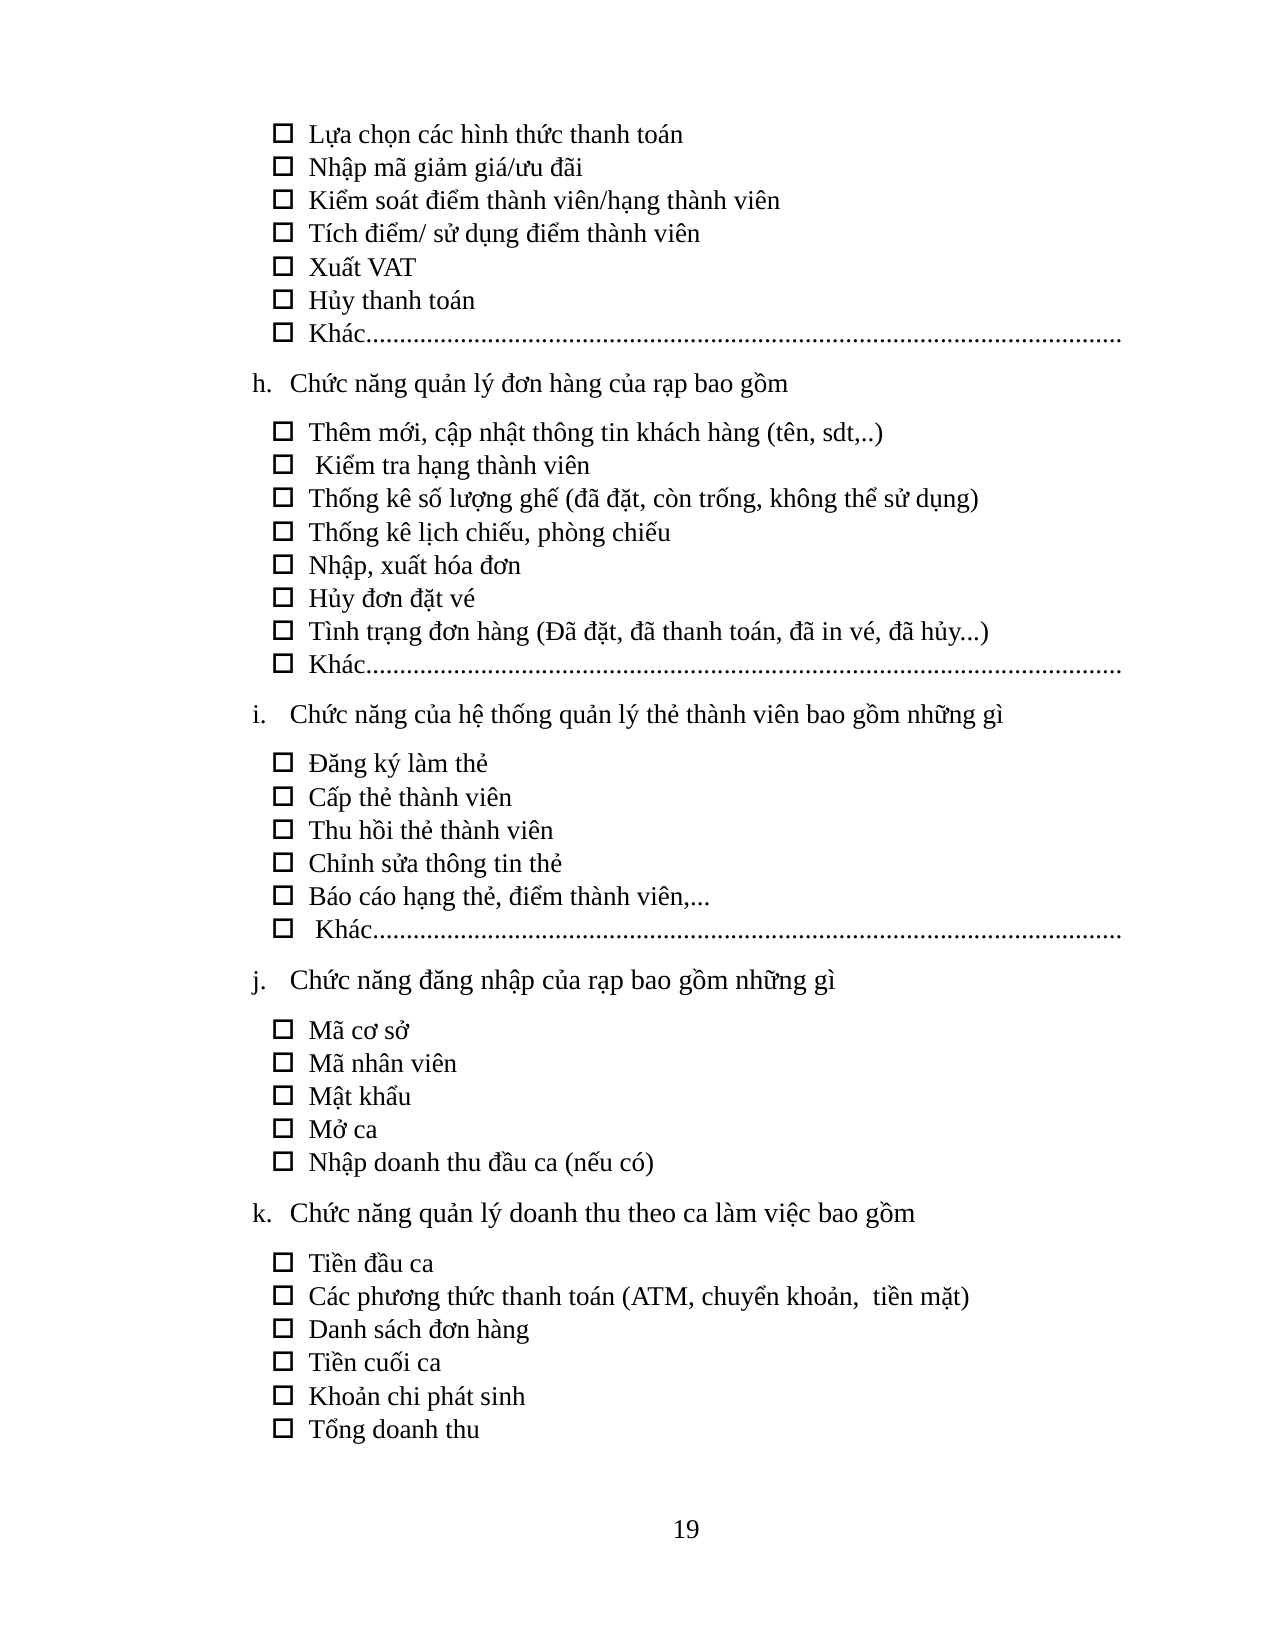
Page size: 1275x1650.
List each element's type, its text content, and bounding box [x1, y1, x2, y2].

text Chỉnh sửa thông tin thẻ [271, 847, 1157, 878]
text Thu hồi thẻ thành viên [271, 814, 1157, 845]
text Khác............................................................................................................... [271, 913, 1157, 944]
list Chức năng của hệ thống quản lý thẻ thành viên bao gồm những gì [252, 698, 1157, 729]
list Chức năng quản lý doanh thu theo ca làm việc bao gồm [252, 1196, 1157, 1228]
text Tổng doanh thu [271, 1413, 1157, 1444]
text Khoản chi phát sinh [271, 1379, 1157, 1411]
text Tình trạng đơn hàng (Đã đặt, đã thanh toán, đã in vé, đã hủy...) [271, 615, 1157, 646]
text Nhập doanh thu đầu ca (nếu có) [271, 1146, 1157, 1178]
text Danh sách đơn hàng [271, 1313, 1157, 1344]
text Đăng ký làm thẻ [271, 747, 1157, 779]
list Chức năng đăng nhập của rạp bao gồm những gì [252, 963, 1157, 995]
text Mã nhân viên [271, 1047, 1157, 1078]
text Tiền đầu ca [271, 1247, 1157, 1278]
text Nhập, xuất hóa đơn [271, 549, 1157, 580]
text Thống kê số lượng ghế (đã đặt, còn trống, không thể sử dụng) [271, 482, 1157, 514]
text Xuất VAT [271, 251, 1157, 282]
text Mật khẩu [271, 1080, 1157, 1111]
text Tích điểm/ sử dụng điểm thành viên [271, 217, 1157, 249]
text Tiền cuối ca [271, 1346, 1157, 1378]
text Hủy thanh toán [271, 284, 1157, 315]
text Thêm mới, cập nhật thông tin khách hàng (tên, sdt,..) [271, 416, 1157, 447]
text Lựa chọn các hình thức thanh toán [271, 118, 1157, 149]
list Chức năng quản lý đơn hàng của rạp bao gồm [252, 367, 1157, 398]
text Thống kê lịch chiếu, phòng chiếu [271, 516, 1157, 547]
text Các phương thức thanh toán (ATM, chuyển khoản, tiền mặt) [271, 1280, 1157, 1311]
text Hủy đơn đặt vé [271, 582, 1157, 613]
text Mở ca [271, 1113, 1157, 1144]
text Báo cáo hạng thẻ, điểm thành viên,... [271, 880, 1157, 911]
text Nhập mã giảm giá/ưu đãi [271, 151, 1157, 182]
text Cấp thẻ thành viên [271, 781, 1157, 812]
text Kiểm soát điểm thành viên/hạng thành viên [271, 184, 1157, 216]
text Kiểm tra hạng thành viên [271, 449, 1157, 481]
text Khác................................................................................................................ [271, 648, 1157, 679]
text Mã cơ sở [271, 1014, 1157, 1045]
text Khác................................................................................................................ [271, 317, 1157, 348]
